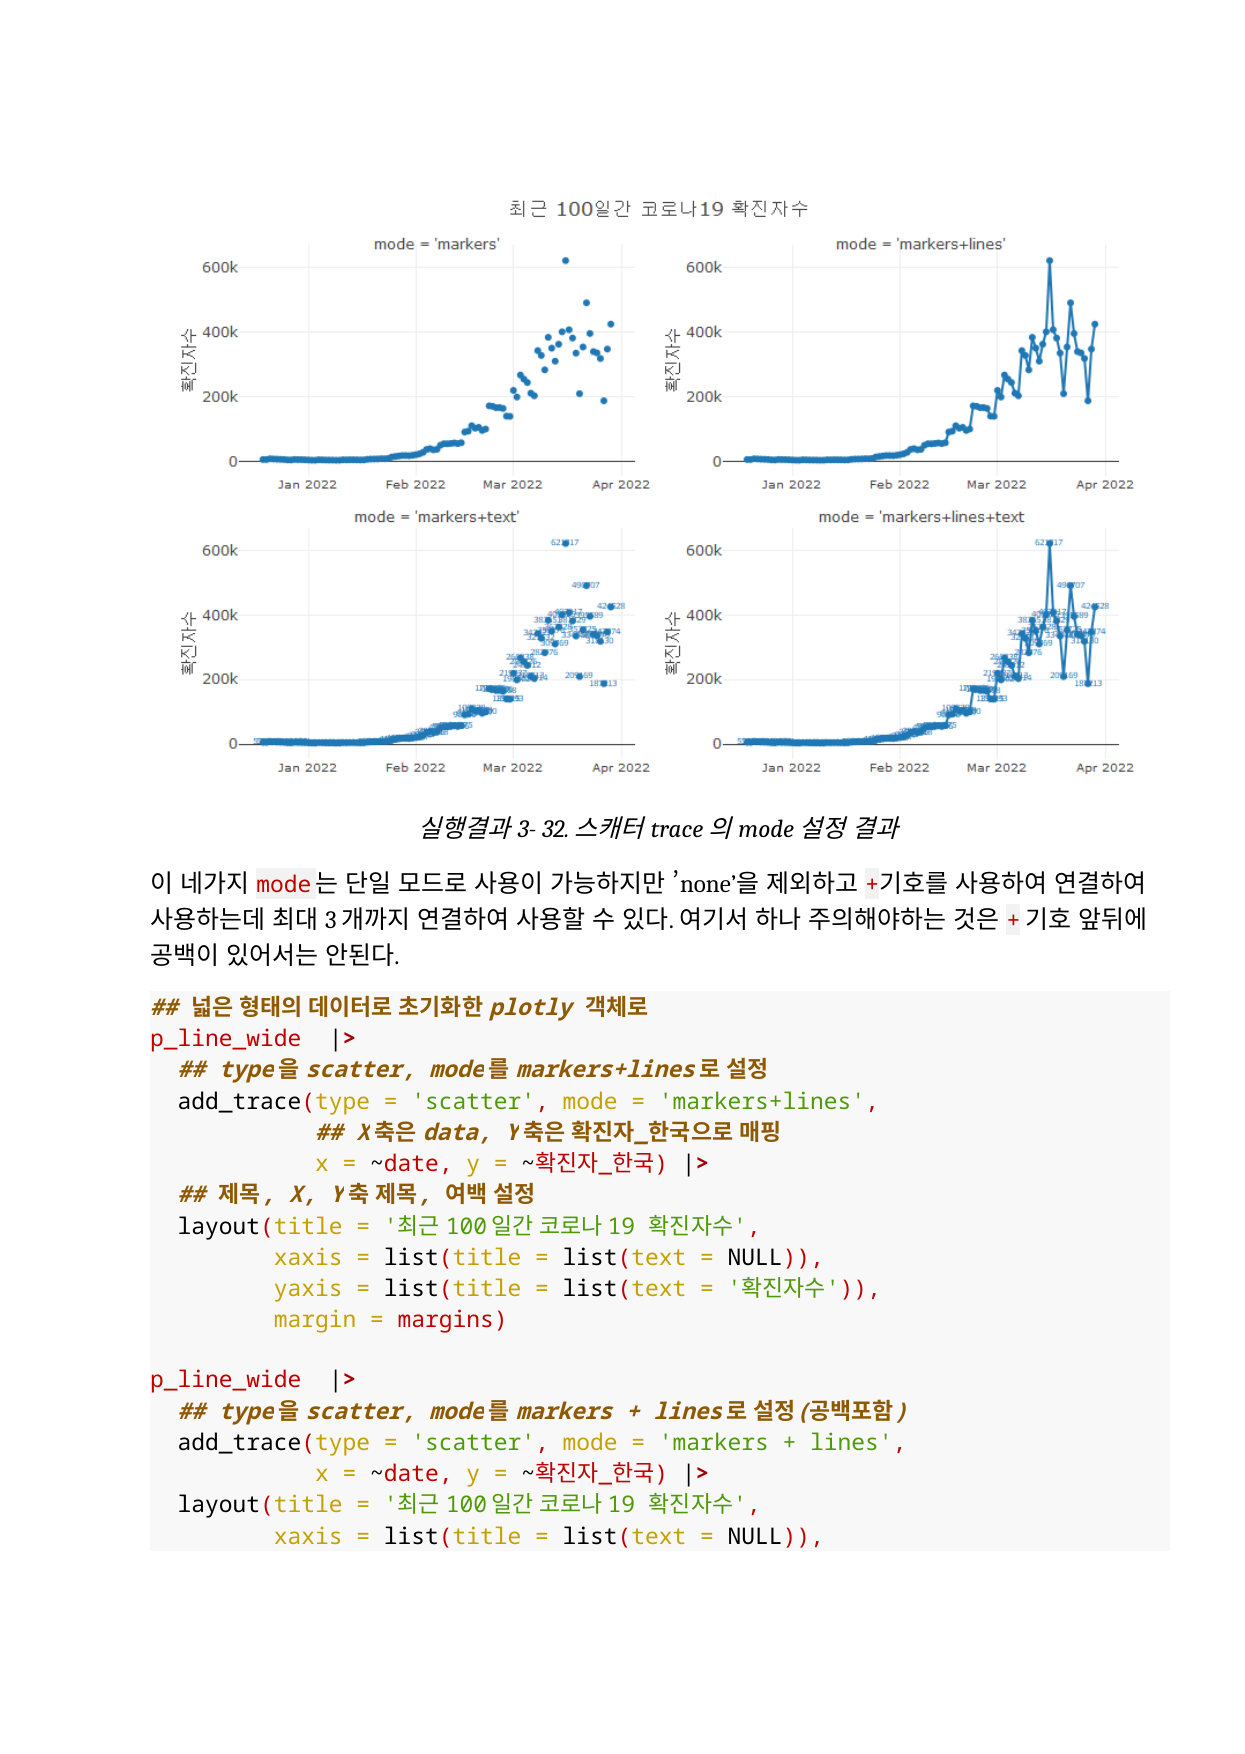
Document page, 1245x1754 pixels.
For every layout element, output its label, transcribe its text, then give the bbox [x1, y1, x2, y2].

picture [172, 187, 1148, 788]
text 실행결과 3- 32. 스캐터 trace의 mode 설정 결과 [150, 808, 1170, 844]
text 이 네가지 mode는 단일 모드로 사용이 가능하지만 ’none’을 제외하고 +기호를 사용하여 연결하여 사용하는데 최대 3개까지 연결하여 사용할 수 있다. 여기서 하나 주의해야하는 것은 + 기호 앞뒤에 공백이 있어서는 안된다. [150, 863, 1170, 972]
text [150, 991, 1170, 1551]
